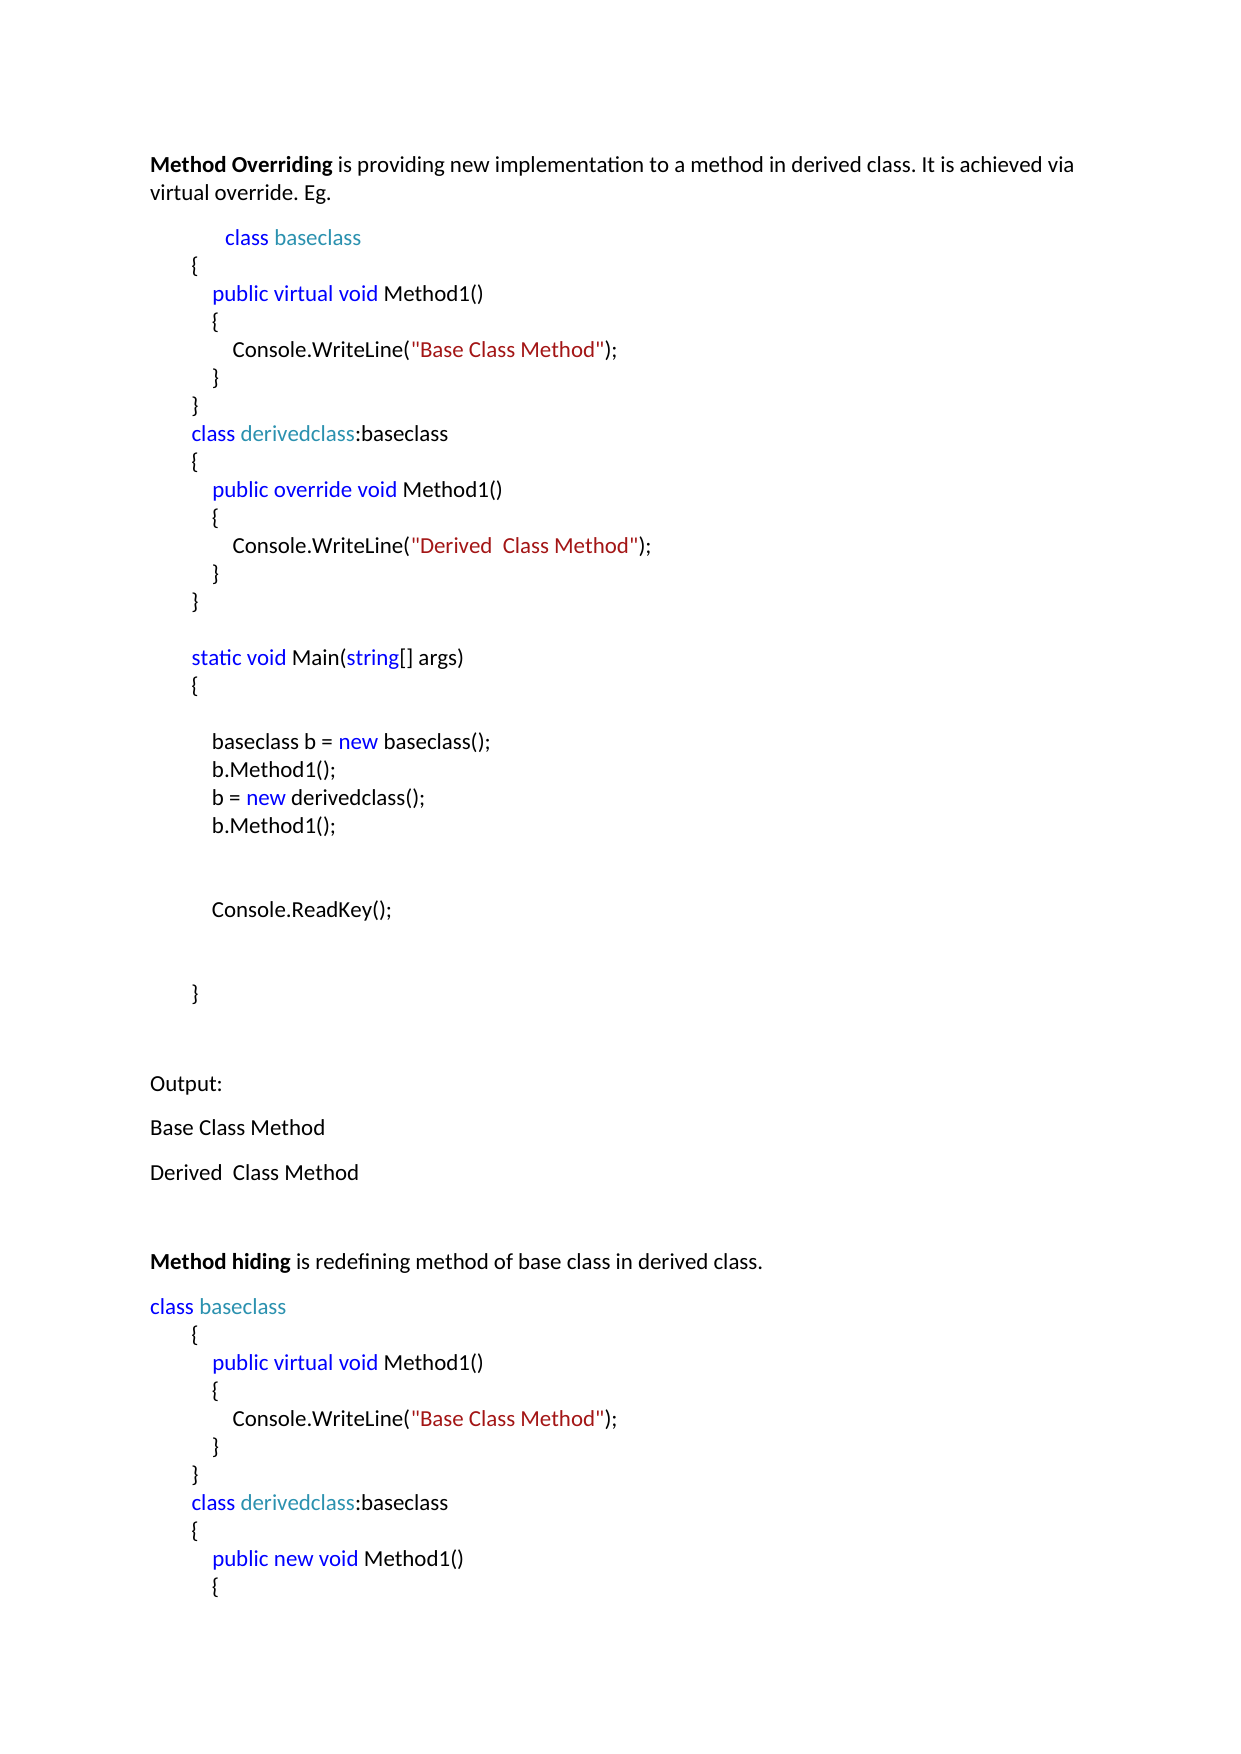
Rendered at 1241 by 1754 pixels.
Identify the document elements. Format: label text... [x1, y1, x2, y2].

text } [150, 363, 1090, 391]
text Console.WriteLine("Derived Class Method"); [150, 531, 1090, 559]
text public virtual void Method1() [150, 279, 1090, 307]
text baseclass b = new baseclass(); [150, 727, 1090, 755]
text class baseclass [150, 1292, 1090, 1320]
text Console.ReadKey(); [150, 895, 1090, 923]
text public virtual void Method1() [150, 1348, 1090, 1376]
text Method hiding is redefining method of base class in derived class. [150, 1247, 1090, 1275]
text Derived Class Method [150, 1158, 1090, 1186]
text } [150, 559, 1090, 587]
text } [150, 979, 1090, 1007]
text { [150, 1320, 1090, 1348]
text public override void Method1() [150, 475, 1090, 503]
text } [150, 1460, 1090, 1488]
text Console.WriteLine("Base Class Method"); [150, 335, 1090, 363]
text { [150, 503, 1090, 531]
text { [150, 1516, 1090, 1544]
text Base Class Method [150, 1113, 1090, 1141]
text } [150, 1432, 1090, 1460]
text public new void Method1() [150, 1544, 1090, 1572]
text { [150, 671, 1090, 699]
text b = new derivedclass(); [150, 783, 1090, 811]
text b.Method1(); [150, 811, 1090, 839]
text } [150, 391, 1090, 419]
text Output: [150, 1069, 1090, 1097]
text Console.WriteLine("Base Class Method"); [150, 1404, 1090, 1432]
text b.Method1(); [150, 755, 1090, 783]
text { [150, 251, 1090, 279]
text { [150, 1572, 1090, 1600]
text class baseclass [225, 223, 1090, 251]
text { [150, 447, 1090, 475]
text } [150, 587, 1090, 615]
text { [150, 1376, 1090, 1404]
text static void Main(string[] args) [150, 643, 1090, 671]
text { [150, 307, 1090, 335]
text Method Overriding is providing new implementation to a method in derived class. It is achieved via virtual override. Eg. [150, 150, 1090, 206]
text class derivedclass:baseclass [150, 419, 1090, 447]
text class derivedclass:baseclass [150, 1488, 1090, 1516]
